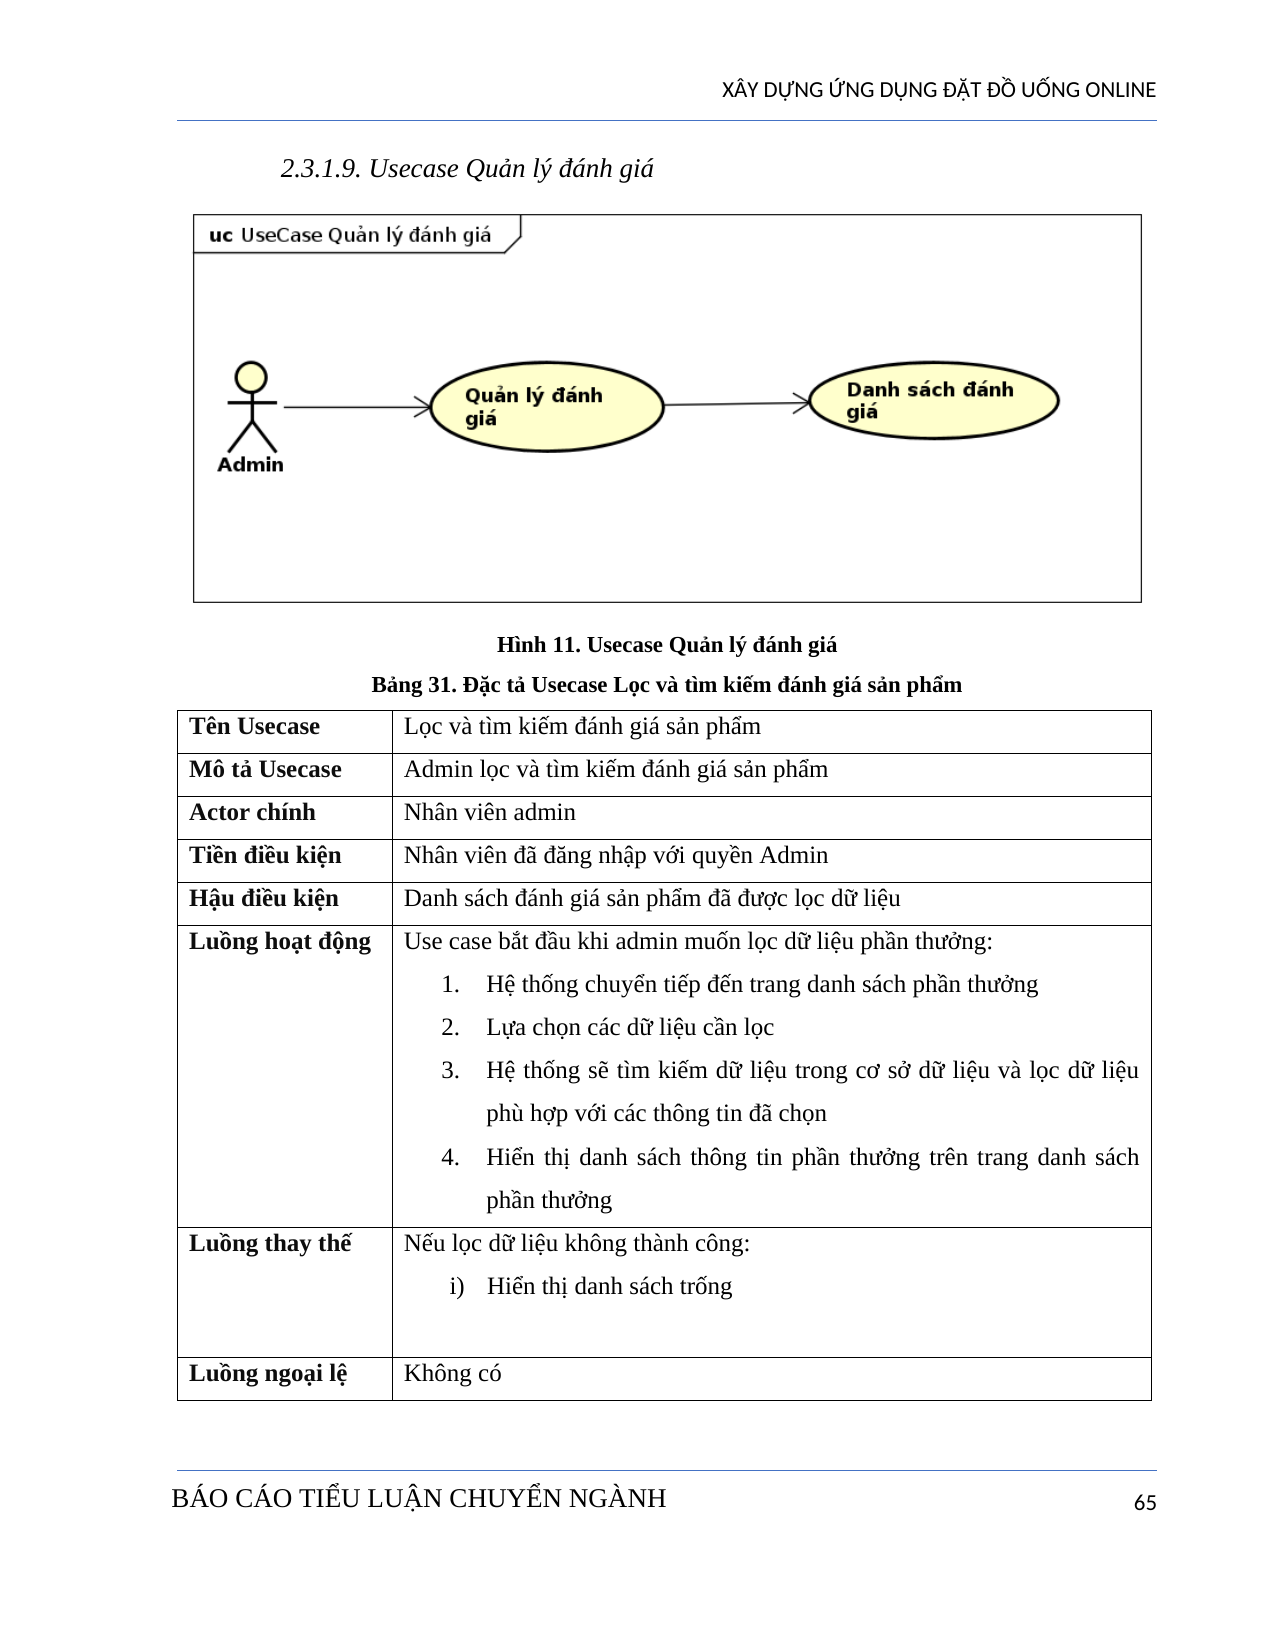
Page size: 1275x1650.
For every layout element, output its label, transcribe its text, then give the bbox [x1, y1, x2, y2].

table_cell Hậu điều kiện [178, 883, 392, 925]
table_cell Nhân viên đã đăng nhập với quyền Admin [393, 840, 1151, 882]
subtitle 2.3.1.9. Usecase Quản lý đánh giá [281, 152, 1157, 183]
table_cell Admin lọc và tìm kiếm đánh giá sản phẩm [393, 754, 1151, 796]
table_cell Luồng thay thế [178, 1228, 392, 1357]
table_cell Use case bắt đầu khi admin muốn lọc dữ liệu phần thưởng: Hệ thống chuyển tiếp đến trang danh sách phần thưởng Lựa chọn các dữ liệu cần lọc Hệ thống sẽ tìm kiếm dữ liệu trong cơ sở dữ liệu và lọc dữ liệu phù hợp với các thông tin đã chọn Hiển thị danh sách thông tin phần thưởng trên trang danh sách phần thưởng [393, 926, 1151, 1227]
table_cell Actor chính [178, 797, 392, 839]
table_cell Nếu lọc dữ liệu không thành công: Hiển thị danh sách trống [393, 1228, 1151, 1357]
table_cell Không có [393, 1358, 1151, 1400]
table_cell Mô tả Usecase [178, 754, 392, 796]
table_cell Danh sách đánh giá sản phẩm đã được lọc dữ liệu [393, 883, 1151, 925]
table_cell Luồng hoạt động [178, 926, 392, 1227]
picture [177, 198, 1157, 618]
table_cell Luồng ngoại lệ [178, 1358, 392, 1400]
table_header Tên Usecase [178, 711, 392, 753]
text Bảng 31. Đặc tả Usecase Lọc và tìm kiếm đánh giá sản phẩm [177, 671, 1157, 697]
table_header Lọc và tìm kiếm đánh giá sản phẩm [393, 711, 1151, 753]
table_cell Nhân viên admin [393, 797, 1151, 839]
text Hình 11. Usecase Quản lý đánh giá [177, 631, 1157, 658]
table_cell Tiền điều kiện [178, 840, 392, 882]
